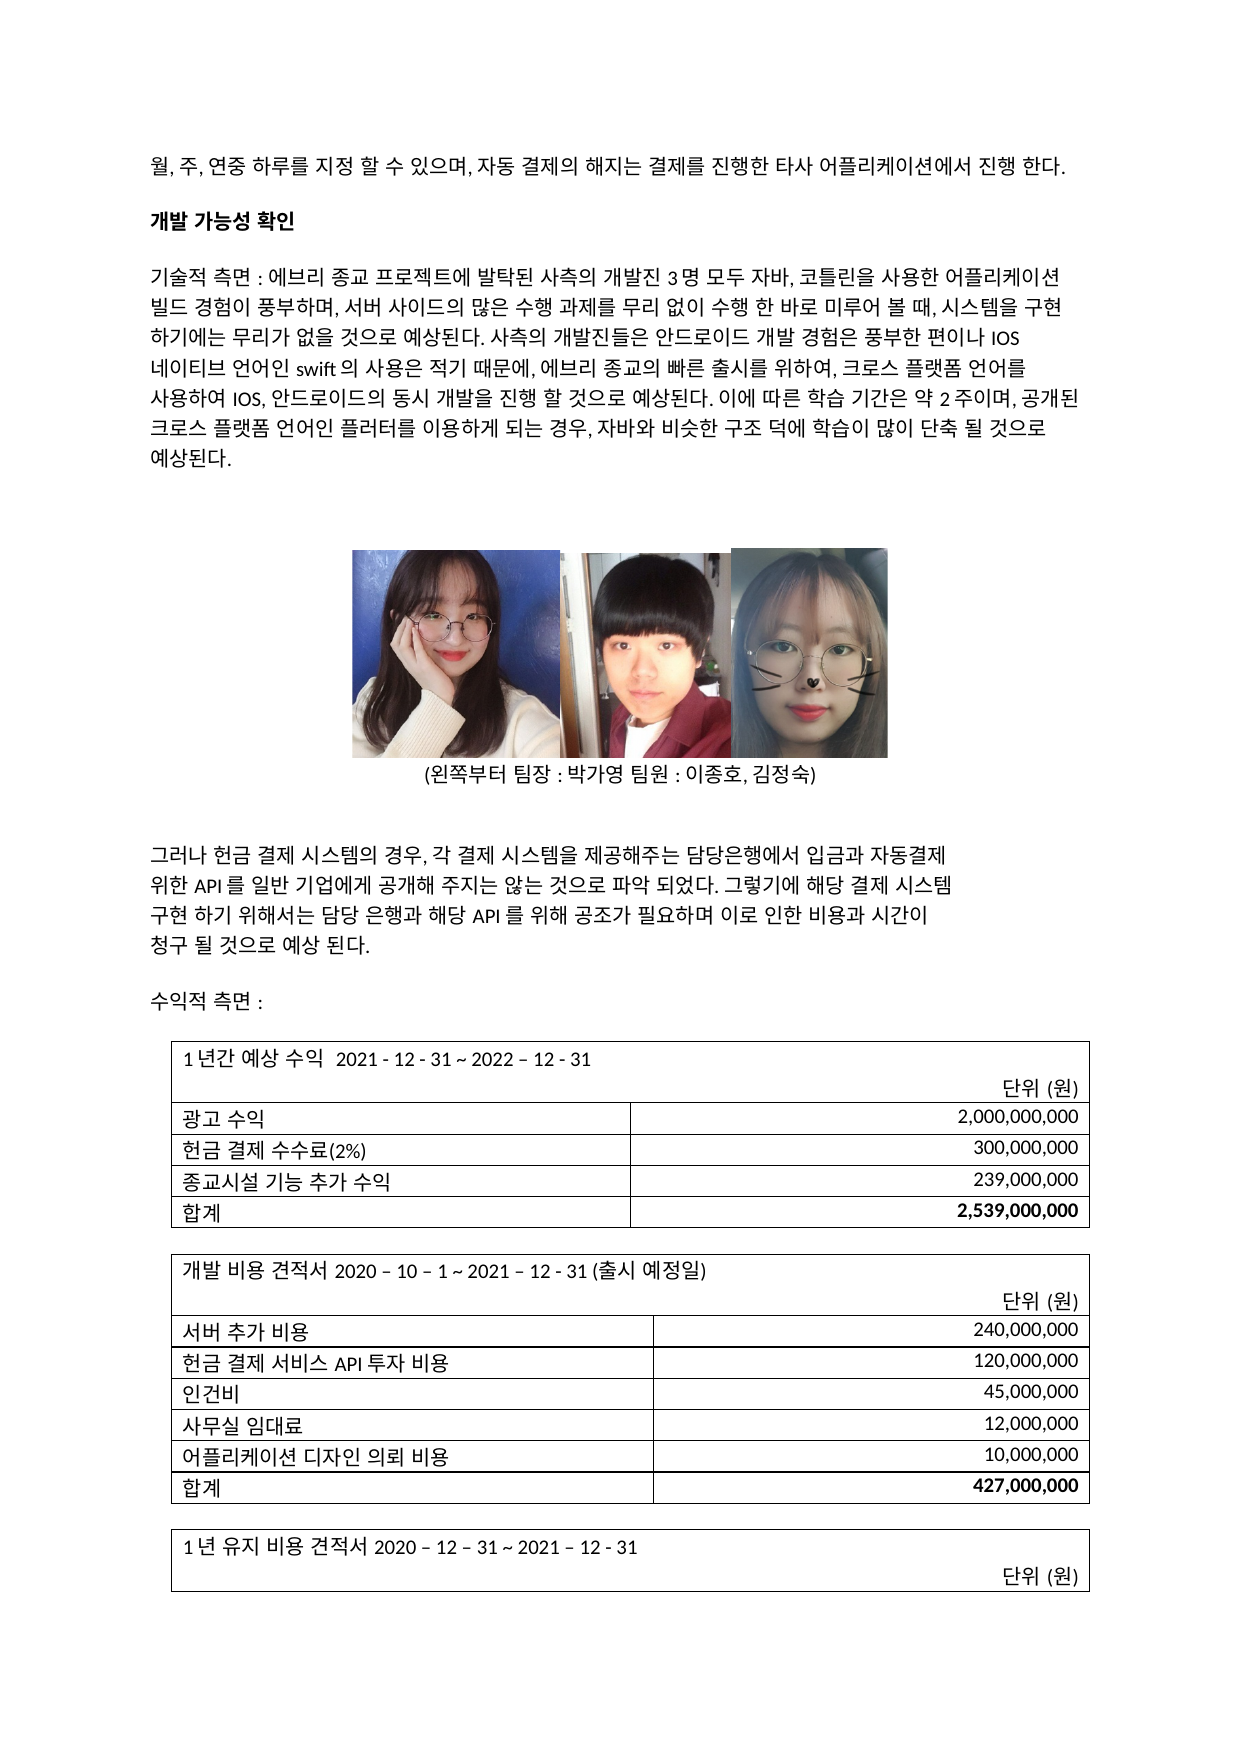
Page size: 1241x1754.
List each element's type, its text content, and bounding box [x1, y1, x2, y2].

table_cell 427,000,000 [654, 1473, 1089, 1503]
text 청구 될 것으로 예상 된다. [150, 929, 1090, 960]
table_cell 2,000,000,000 [631, 1103, 1089, 1133]
table_header 1년 유지 비용 견적서 2020 – 12 – 31 ~ 2021 – 12 - 31 단위 (원) [172, 1530, 1089, 1591]
text 구현 하기 위해서는 담당 은행과 해당 API를 위해 공조가 필요하며 이로 인한 비용과 시간이 [150, 899, 1090, 929]
table_cell 12,000,000 [654, 1410, 1089, 1440]
table_cell 헌금 결제 서비스 API 투자 비용 [172, 1348, 653, 1378]
text 기술적 측면 : 에브리 종교 프로젝트에 발탁된 사측의 개발진 3명 모두 자바, 코틀린을 사용한 어플리케이션 빌드 경험이 풍부하며, 서버 사이드의 많은 수행 과제를 무리 없이 수행 한 바로 미루어 볼 때, 시스템을 구현 하기에는 무리가 없을 것으로 예상된다. 사측의 개발진들은 안드로이드 개발 경험은 풍부한 편이나 IOS 네이티브 언어인 swift의 사용은 적기 때문에, 에브리 종교의 빠른 출시를 위하여, 크로스 플랫폼 언어를 사용하여 IOS, 안드로이드의 동시 개발을 진행 할 것으로 예상된다. 이에 따른 학습 기간은 약 2주이며, 공개된 크로스 플랫폼 언어인 플러터를 이용하게 되는 경우, 자바와 비슷한 구조 덕에 학습이 많이 단축 될 것으로 예상된다. [150, 261, 1090, 473]
table_cell 합계 [172, 1473, 653, 1503]
table_cell 서버 추가 비용 [172, 1316, 653, 1346]
table_cell 239,000,000 [631, 1166, 1089, 1196]
table_cell 종교시설 기능 추가 수익 [172, 1166, 630, 1196]
table_cell 어플리케이션 디자인 의뢰 비용 [172, 1441, 653, 1471]
text 개발 가능성 확인 [150, 206, 1090, 236]
table_cell 120,000,000 [654, 1348, 1089, 1378]
table_cell 헌금 결제 수수료(2%) [172, 1135, 630, 1165]
table_cell 300,000,000 [631, 1135, 1089, 1165]
table_cell 인건비 [172, 1379, 653, 1409]
table_cell 10,000,000 [654, 1441, 1089, 1471]
picture [352, 548, 888, 758]
table_cell 45,000,000 [654, 1379, 1089, 1409]
text 수익적 측면 : [150, 985, 1090, 1015]
table_header 1년간 예상 수익 2021 - 12 - 31 ~ 2022 – 12 - 31 단위 (원) [172, 1042, 1089, 1102]
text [150, 150, 1090, 180]
table_cell 2,539,000,000 [631, 1197, 1089, 1227]
table_header 개발 비용 견적서 2020 – 10 – 1 ~ 2021 – 12 - 31 (출시 예정일) 단위 (원) [172, 1255, 1089, 1315]
table_cell 240,000,000 [654, 1316, 1089, 1346]
text 그러나 헌금 결제 시스템의 경우, 각 결제 시스템을 제공해주는 담당은행에서 입금과 자동결제 [150, 839, 1090, 869]
text (왼쪽부터 팀장 : 박가영 팀원 : 이종호, 김정숙) [150, 758, 1090, 788]
table_cell 합계 [172, 1197, 630, 1227]
table_cell 광고 수익 [172, 1103, 630, 1133]
table_cell 사무실 임대료 [172, 1410, 653, 1440]
text 위한 API를 일반 기업에게 공개해 주지는 않는 것으로 파악 되었다. 그렇기에 해당 결제 시스템 [150, 869, 1090, 899]
